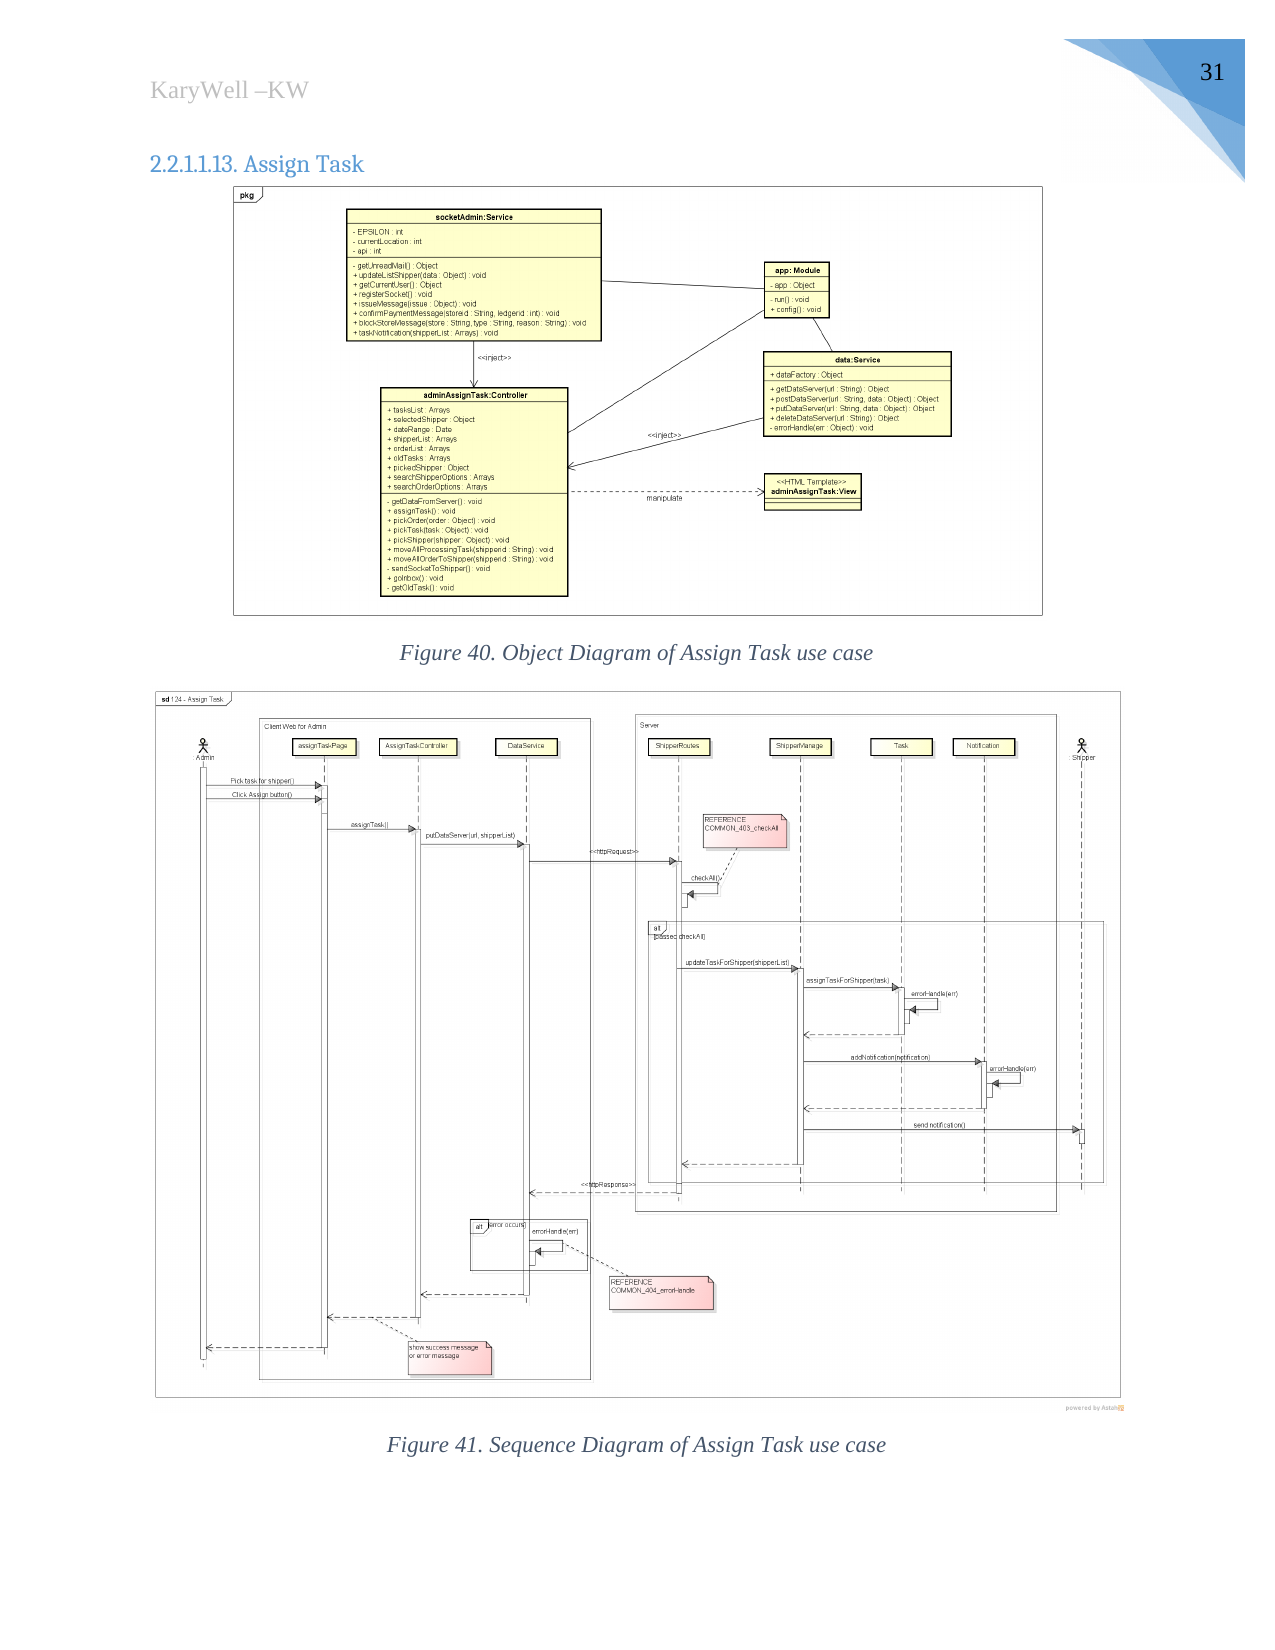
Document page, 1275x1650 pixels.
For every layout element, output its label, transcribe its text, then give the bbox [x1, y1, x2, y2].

picture [150, 686, 1125, 1413]
picture [227, 181, 1048, 621]
text Figure 41. Sequence Diagram of Assign Task use case [150, 1431, 1125, 1458]
text Figure 40. Object Diagram of Assign Task use case [150, 639, 1125, 665]
picture [1061, 39, 1245, 183]
subtitle 2.2.1.1.13. Assign Task [150, 150, 1125, 179]
